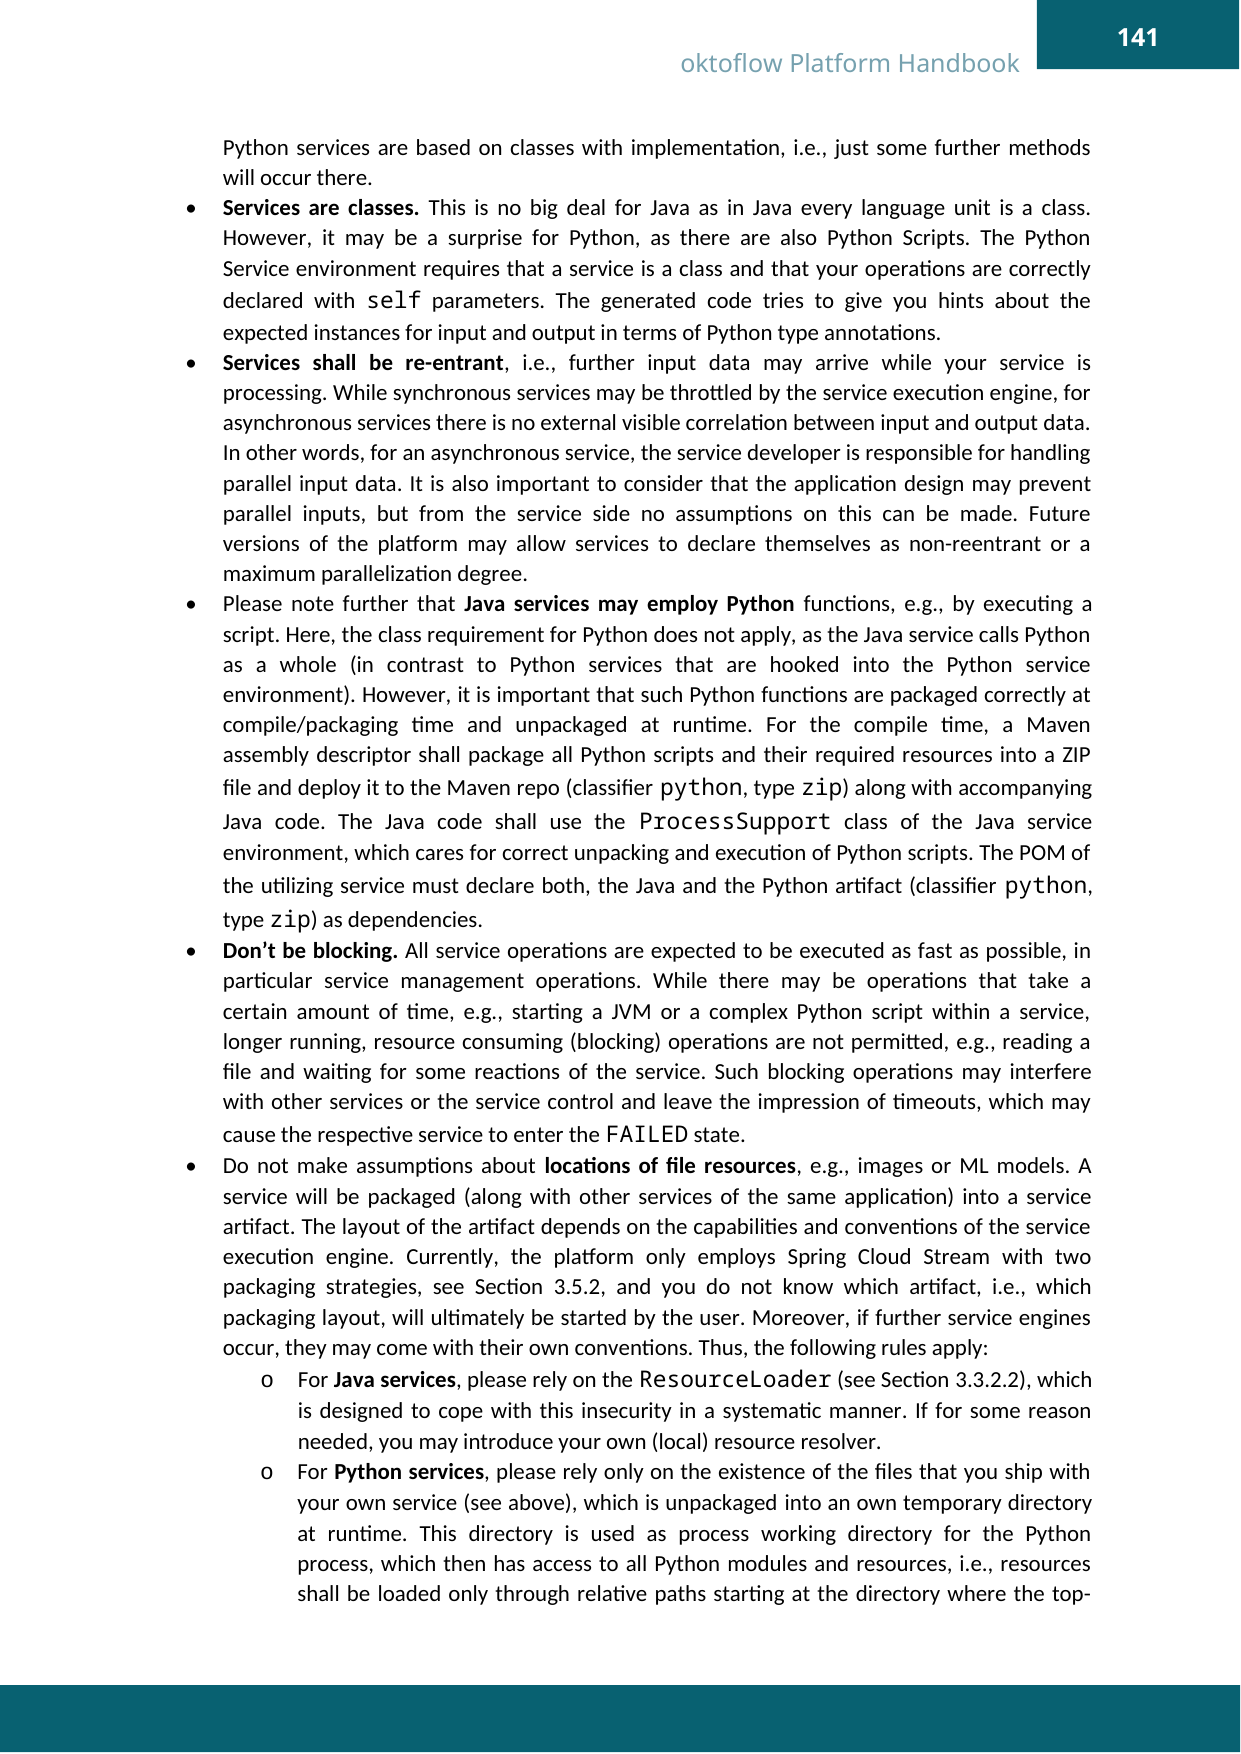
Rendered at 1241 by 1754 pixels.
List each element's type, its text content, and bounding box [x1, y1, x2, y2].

list Don’t be blocking. All service operations are expected to be executed as fast as possible, in particular service management operations. While there may be operations that take a certain amount of time, e.g., starting a JVM or a complex Python script within a service, longer running, resource consuming (blocking) operations are not permitted, e.g., reading a file and waiting for some reactions of the service. Such blocking operations may interfere with other services or the service control and leave the impression of timeouts, which may cause the respective service to enter the FAILED state. [185, 936, 1093, 1149]
list Do not make assumptions about locations of file resources, e.g., images or ML models. A service will be packaged (along with other services of the same application) into a service artifact. The layout of the artifact depends on the capabilities and conventions of the service execution engine. Currently, the platform only employs Spring Cloud Stream with two packaging strategies, see Section 3.5.2, and you do not know which artifact, i.e., which packaging layout, will ultimately be started by the user. Moreover, if further service engines occur, they may come with their own conventions. Thus, the following rules apply: [185, 1152, 1093, 1361]
list Services are classes. This is no big deal for Java as in Java every language unit is a class. However, it may be a surprise for Python, as there are also Python Scripts. The Python Service environment requires that a service is a class and that your operations are correctly declared with self parameters. The generated code tries to give you hints about the expected instances for input and output in terms of Python type annotations. [185, 193, 1093, 346]
list For Java services, please rely on the ResourceLoader (see Section 3.3.2.2), which is designed to cope with this insecurity in a systematic manner. If for some reason needed, you may introduce your own (local) resource resolver. [260, 1363, 1093, 1455]
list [185, 133, 1093, 191]
list Please note further that Java services may employ Python functions, e.g., by executing a script. Here, the class requirement for Python does not apply, as the Java service calls Python as a whole (in contrast to Python services that are hooked into the Python service environment). However, it is important that such Python functions are packaged correctly at compile/packaging time and unpackaged at runtime. For the compile time, a Maven assembly descriptor shall package all Python scripts and their required resources into a ZIP file and deploy it to the Maven repo (classifier python, type zip) along with accompanying Java code. The Java code shall use the ProcessSupport class of the Java service environment, which cares for correct unpacking and execution of Python scripts. The POM of the utilizing service must declare both, the Java and the Python artifact (classifier python, type zip) as dependencies. [185, 589, 1093, 934]
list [260, 1457, 1093, 1607]
list Services shall be re-entrant, i.e., further input data may arrive while your service is processing. While synchronous services may be throttled by the service execution engine, for asynchronous services there is no external visible correlation between input and output data. In other words, for an asynchronous service, the service developer is responsible for handling parallel input data. It is also important to consider that the application design may prevent parallel inputs, but from the service side no assumptions on this can be made. Future versions of the platform may allow services to declare themselves as non-reentrant or a maximum parallelization degree. [185, 348, 1093, 587]
